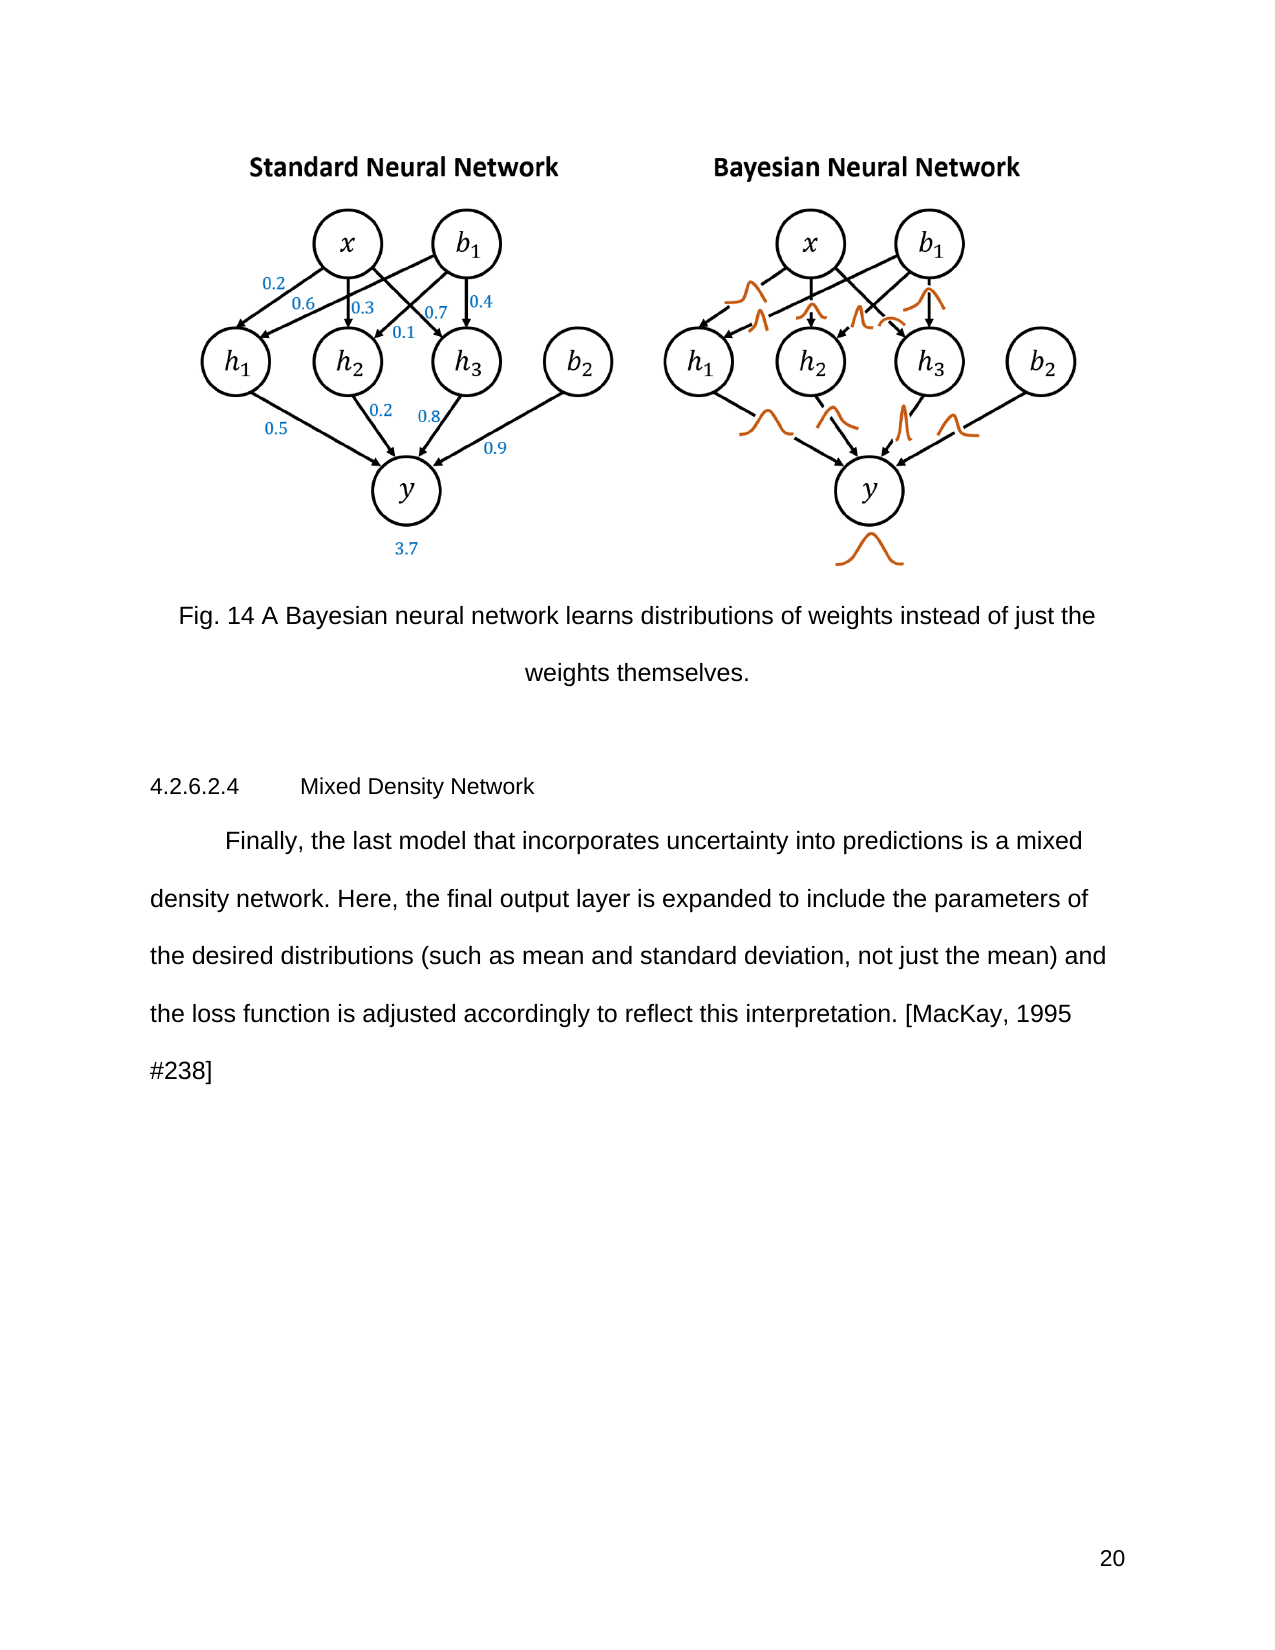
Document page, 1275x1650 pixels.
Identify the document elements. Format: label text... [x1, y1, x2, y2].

picture [185, 150, 1090, 575]
list Mixed Density Network [150, 773, 1125, 800]
text Fig. 14 A Bayesian neural network learns distributions of weights instead of just the weights themselves. [150, 601, 1125, 687]
text Finally, the last model that incorporates uncertainty into predictions is a mixed density network. Here, the final output layer is expanded to include the parameters of the desired distributions (such as mean and standard deviation, not just the mean) and the loss function is adjusted accordingly to reflect this interpretation. [MacKay, 1995 #238] [150, 826, 1125, 1085]
